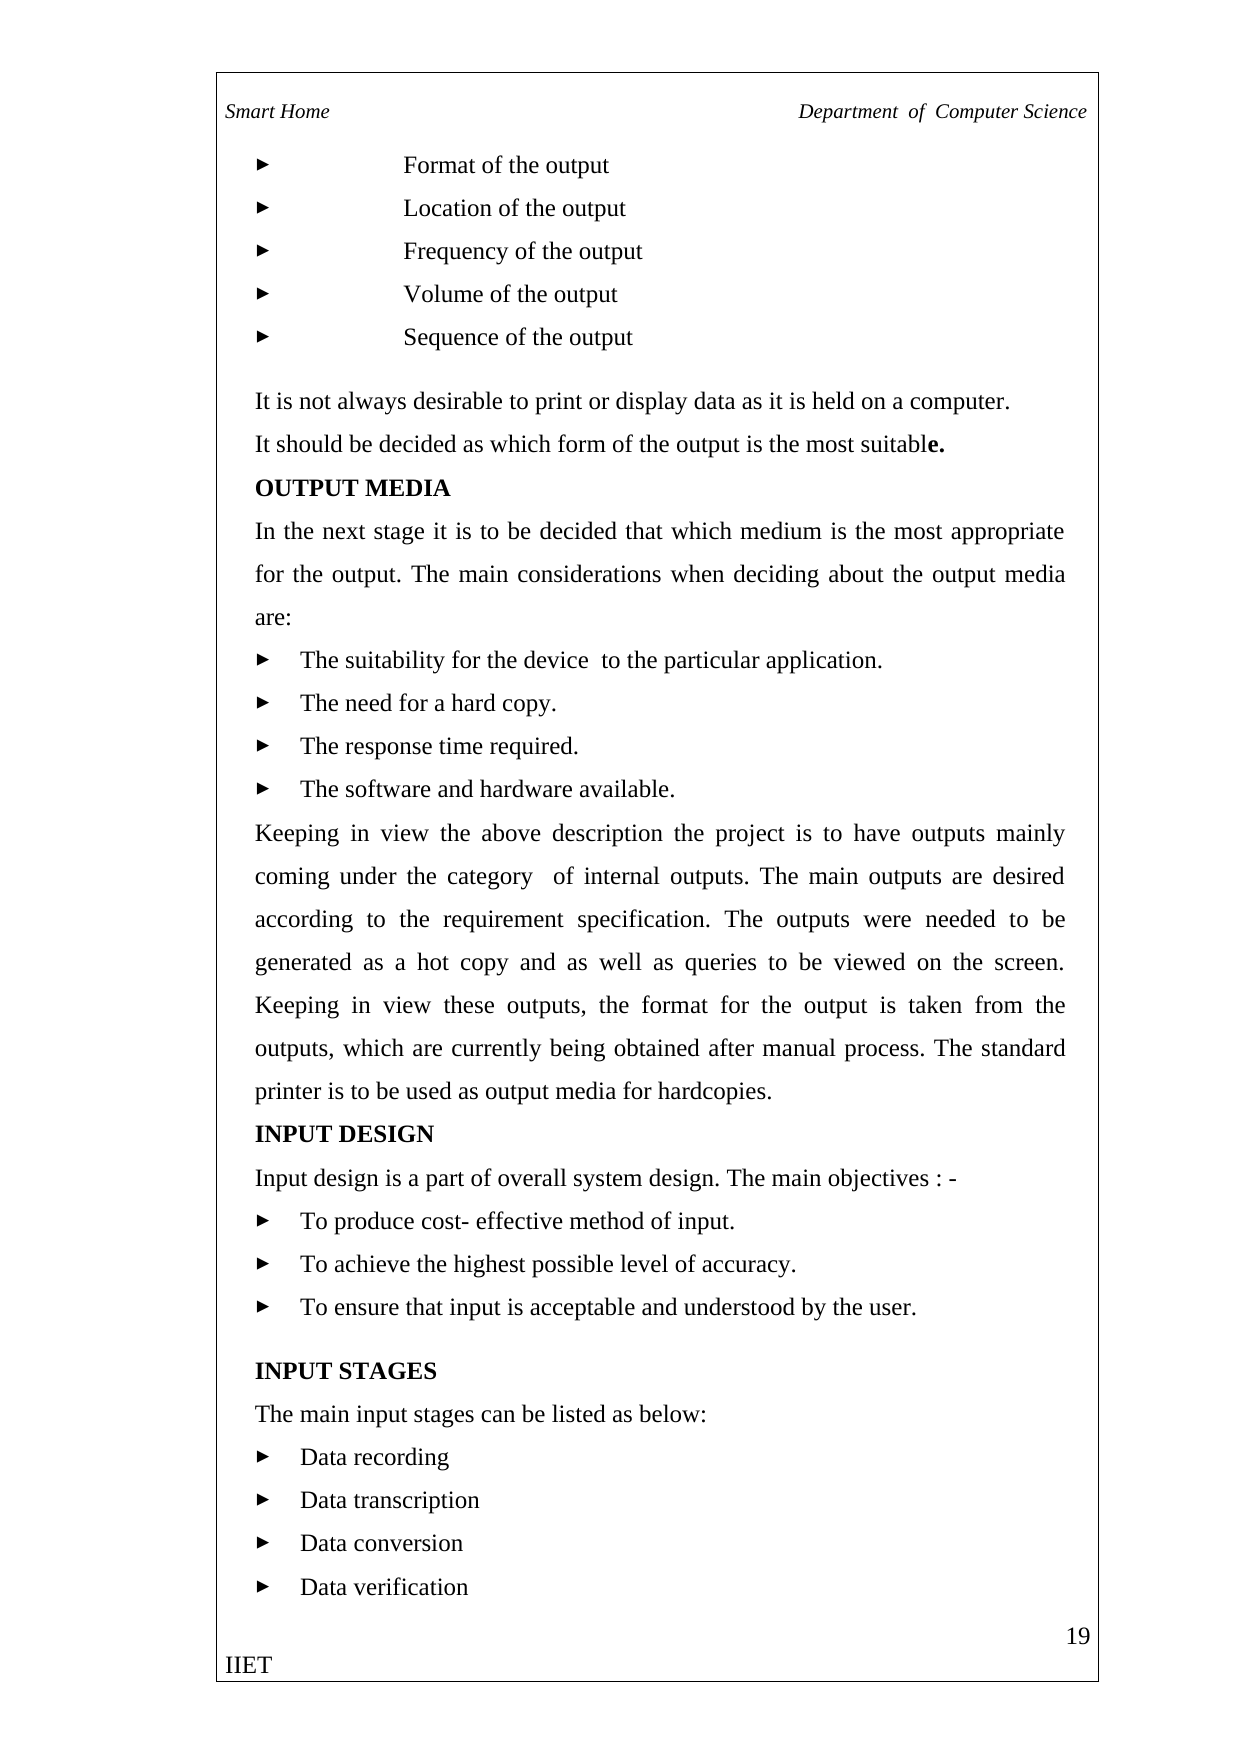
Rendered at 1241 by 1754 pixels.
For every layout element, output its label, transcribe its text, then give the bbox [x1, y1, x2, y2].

list Data recording [254, 1442, 1066, 1471]
list Data conversion [254, 1528, 1066, 1557]
list Location of the output [254, 193, 1066, 222]
list Data verification [254, 1572, 1066, 1600]
list Sequence of the output [254, 322, 1066, 351]
text It should be decided as which form of the output is the most suitable. [254, 429, 1066, 458]
list The response time required. [254, 731, 1066, 760]
text INPUT STAGES [254, 1356, 1066, 1385]
list Frequency of the output [254, 236, 1066, 265]
text In the next stage it is to be decided that which medium is the most appropriate for the output. The main considerations when deciding about the output media are: [254, 516, 1066, 631]
list Volume of the output [254, 279, 1066, 308]
text Input design is a part of overall system design. The main objectives : - [254, 1163, 1066, 1191]
text INPUT DESIGN [254, 1119, 1066, 1148]
list The software and hardware available. [254, 774, 1066, 803]
text The main input stages can be listed as below: [254, 1399, 1066, 1428]
list To ensure that input is acceptable and understood by the user. [254, 1292, 1066, 1321]
text OUTPUT MEDIA [254, 473, 1066, 501]
list Format of the output [254, 150, 1066, 179]
list To achieve the highest possible level of accuracy. [254, 1249, 1066, 1278]
list Data transcription [254, 1485, 1066, 1514]
list The need for a hard copy. [254, 688, 1066, 717]
list To produce cost- effective method of input. [254, 1206, 1066, 1234]
list Keeping in view the above description the project is to have outputs mainly coming under the category of internal outputs. The main outputs are desired according to the requirement specification. The outputs were needed to be generated as a hot copy and as well as queries to be viewed on the screen. Keeping in view these outputs, the format for the output is taken from the outputs, which are currently being obtained after manual process. The standard printer is to be used as output media for hardcopies. [254, 818, 1066, 1105]
text It is not always desirable to print or display data as it is held on a computer. [254, 386, 1066, 415]
list The suitability for the device to the particular application. [254, 645, 1066, 674]
